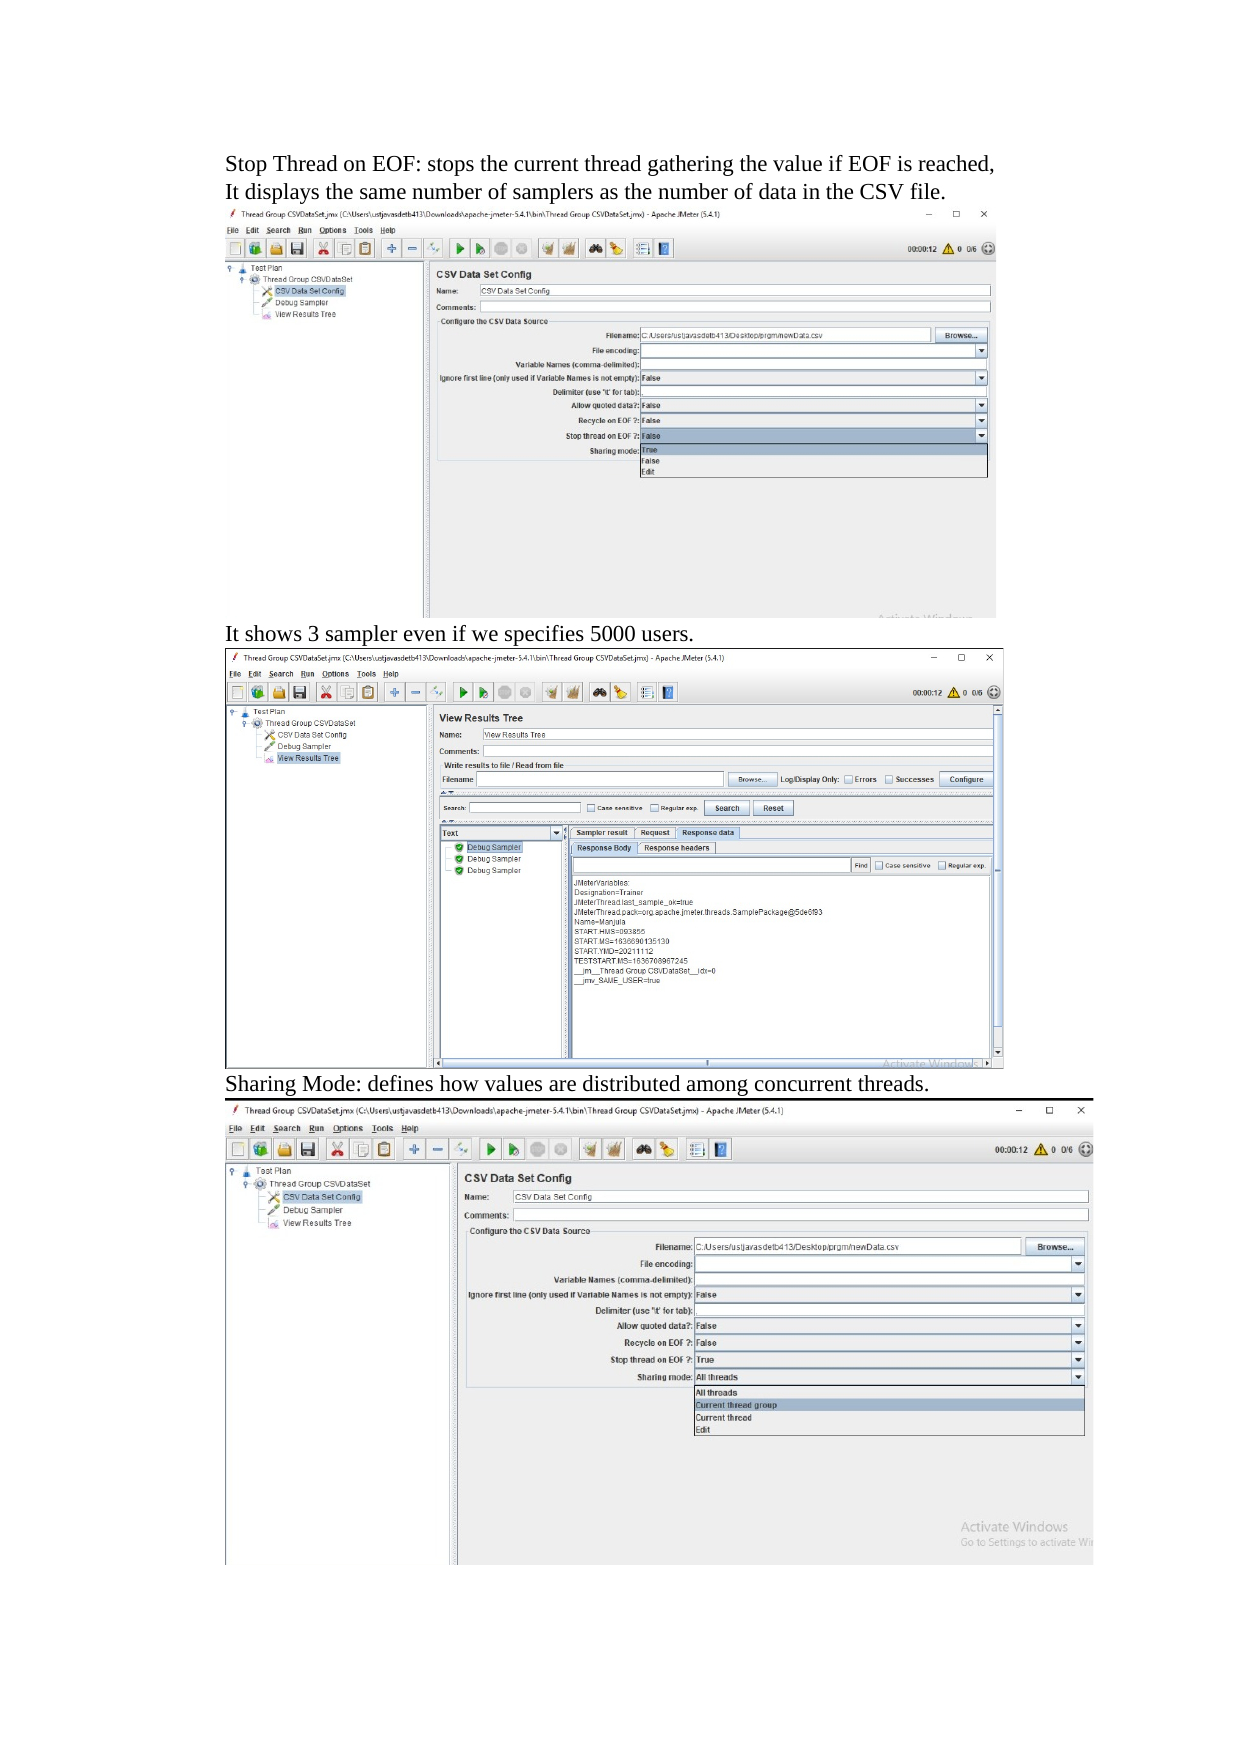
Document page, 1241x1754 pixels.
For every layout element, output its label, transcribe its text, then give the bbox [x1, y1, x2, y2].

list It shows 3 sampler even if we specifies 5000 users. [225, 620, 1090, 646]
picture [225, 648, 1004, 1069]
picture [225, 206, 997, 618]
picture [225, 1098, 1094, 1565]
list Stop Thread on EOF: stops the current thread gathering the value if EOF is reached, [225, 150, 1090, 176]
list It displays the same number of samplers as the number of data in the CSV file. [225, 178, 1090, 205]
list Sharing Mode: defines how values are distributed among concurrent threads. [225, 1071, 1090, 1097]
